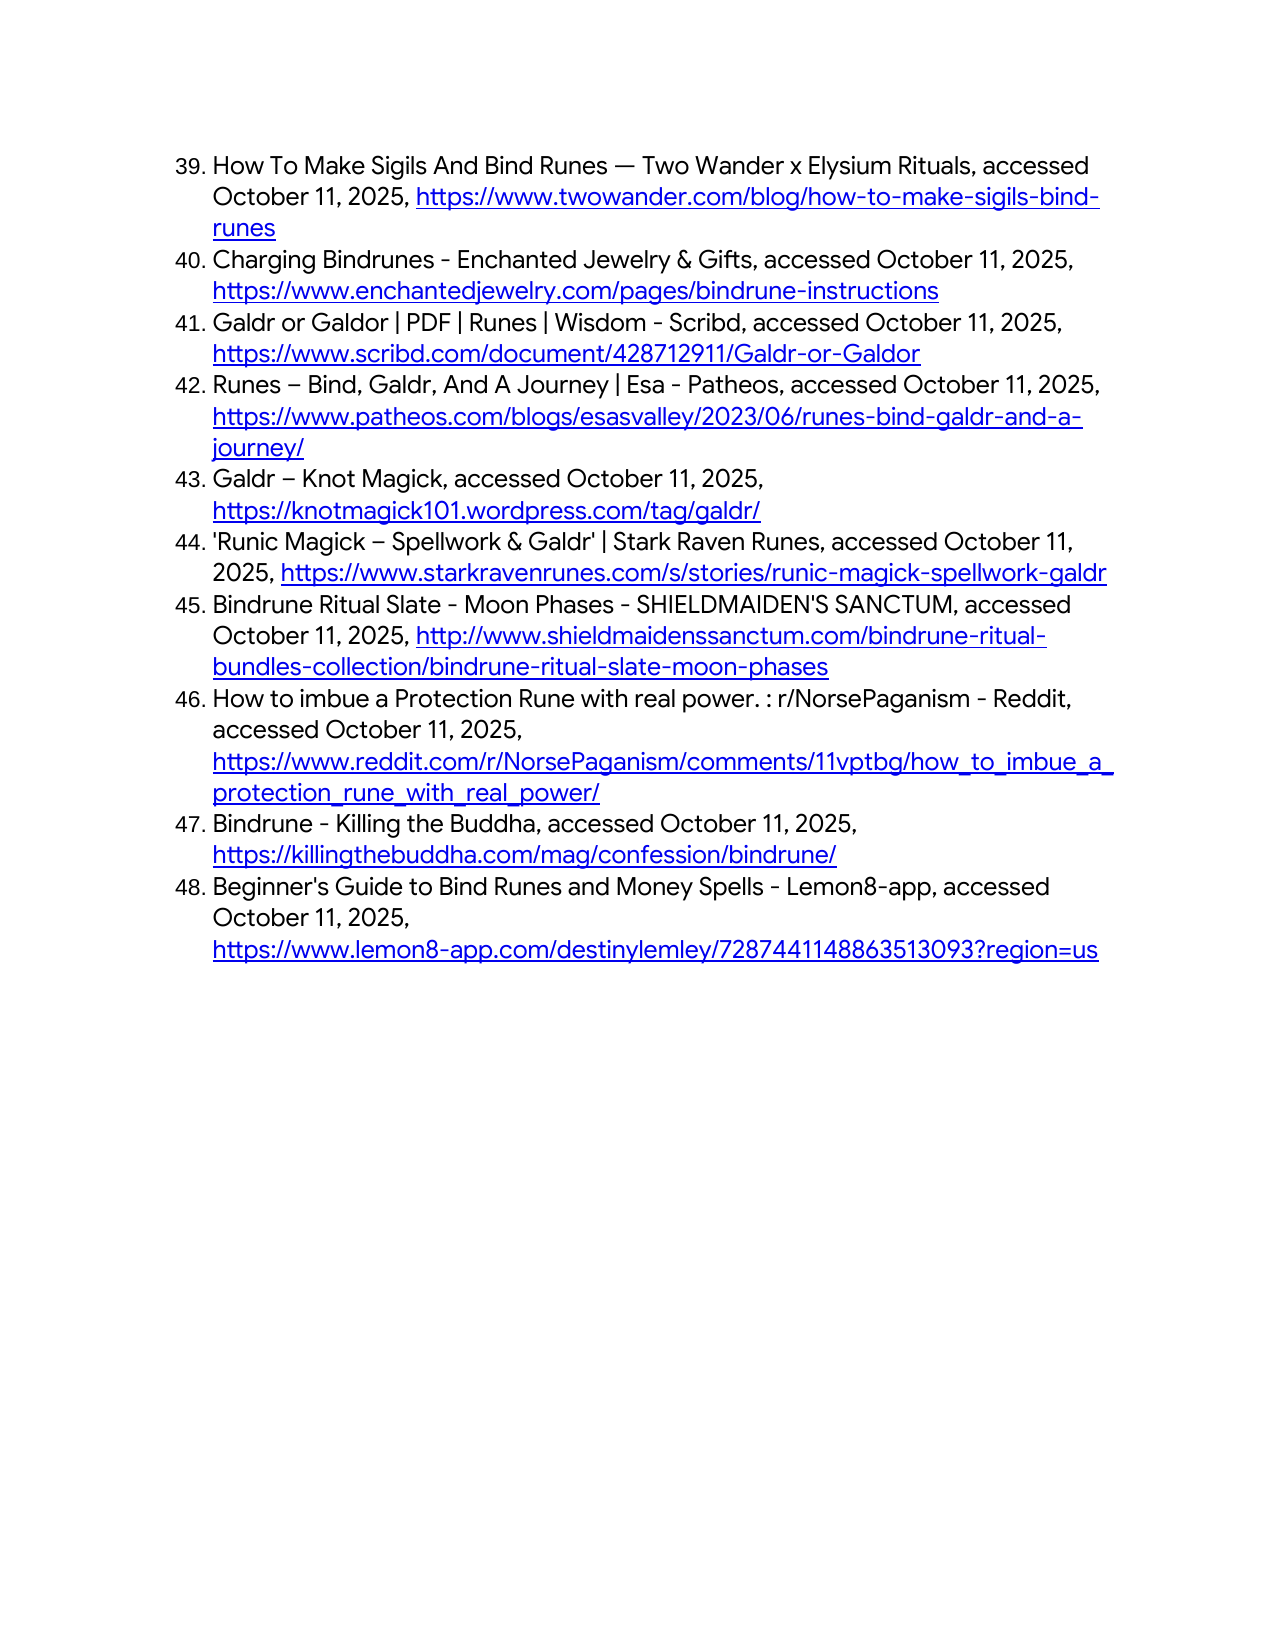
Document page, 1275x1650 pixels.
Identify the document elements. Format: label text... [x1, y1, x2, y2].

list 'Runic Magick – Spellwork & Galdr' | Stark Raven Runes, accessed October 11, 2025, https://www.starkravenrunes.com/s/stories/runic-magick-spellwork-galdr [175, 526, 1125, 589]
list Bindrune - Killing the Buddha, accessed October 11, 2025, https://killingthebuddha.com/mag/confession/bindrune/ [175, 808, 1125, 871]
list Runes – Bind, Galdr, And A Journey | Esa - Patheos, accessed October 11, 2025, https://www.patheos.com/blogs/esasvalley/2023/06/runes-bind-galdr-and-a-journey/ [175, 369, 1125, 463]
list How to imbue a Protection Rune with real power. : r/NorsePaganism - Reddit, accessed October 11, 2025, https://www.reddit.com/r/NorsePaganism/comments/11vptbg/how_to_imbue_a_protection_rune_with_real_power/ [175, 683, 1125, 808]
list Galdr – Knot Magick, accessed October 11, 2025, https://knotmagick101.wordpress.com/tag/galdr/ [175, 463, 1125, 526]
list Galdr or Galdor | PDF | Runes | Wisdom - Scribd, accessed October 11, 2025, https://www.scribd.com/document/428712911/Galdr-or-Galdor [175, 307, 1125, 369]
list How To Make Sigils And Bind Runes — Two Wander x Elysium Rituals, accessed October 11, 2025, https://www.twowander.com/blog/how-to-make-sigils-bind-runes [175, 150, 1125, 244]
list Beginner's Guide to Bind Runes and Money Spells - Lemon8-app, accessed October 11, 2025, https://www.lemon8-app.com/destinylemley/7287441148863513093?region=us [175, 871, 1125, 965]
list Bindrune Ritual Slate - Moon Phases - SHIELDMAIDEN'S SANCTUM, accessed October 11, 2025, http://www.shieldmaidenssanctum.com/bindrune-ritual-bundles-collection/bindrune-ritual-slate-moon-phases [175, 589, 1125, 683]
list Charging Bindrunes - Enchanted Jewelry & Gifts, accessed October 11, 2025, https://www.enchantedjewelry.com/pages/bindrune-instructions [175, 244, 1125, 307]
